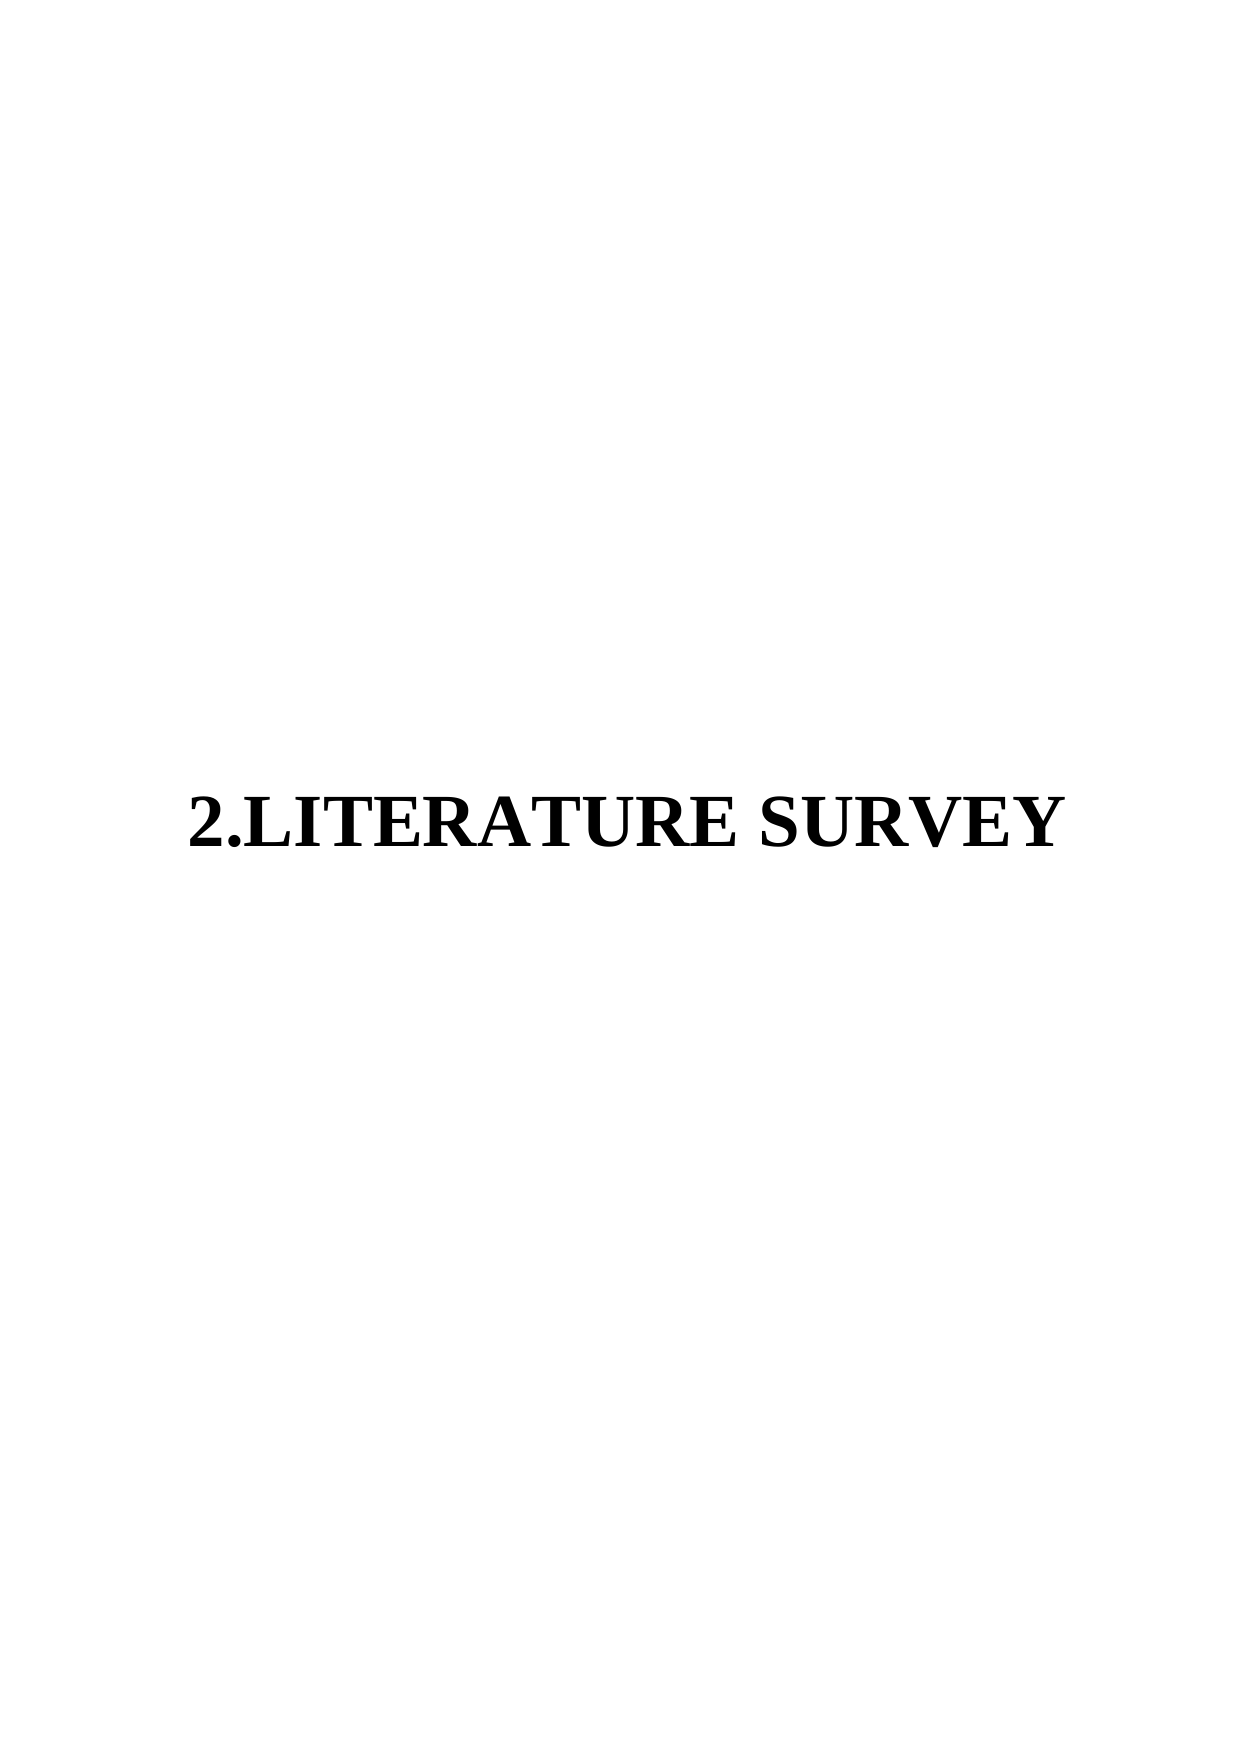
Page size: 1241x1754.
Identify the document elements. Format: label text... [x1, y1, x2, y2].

list 2.LITERATURE SURVEY [150, 777, 1090, 863]
